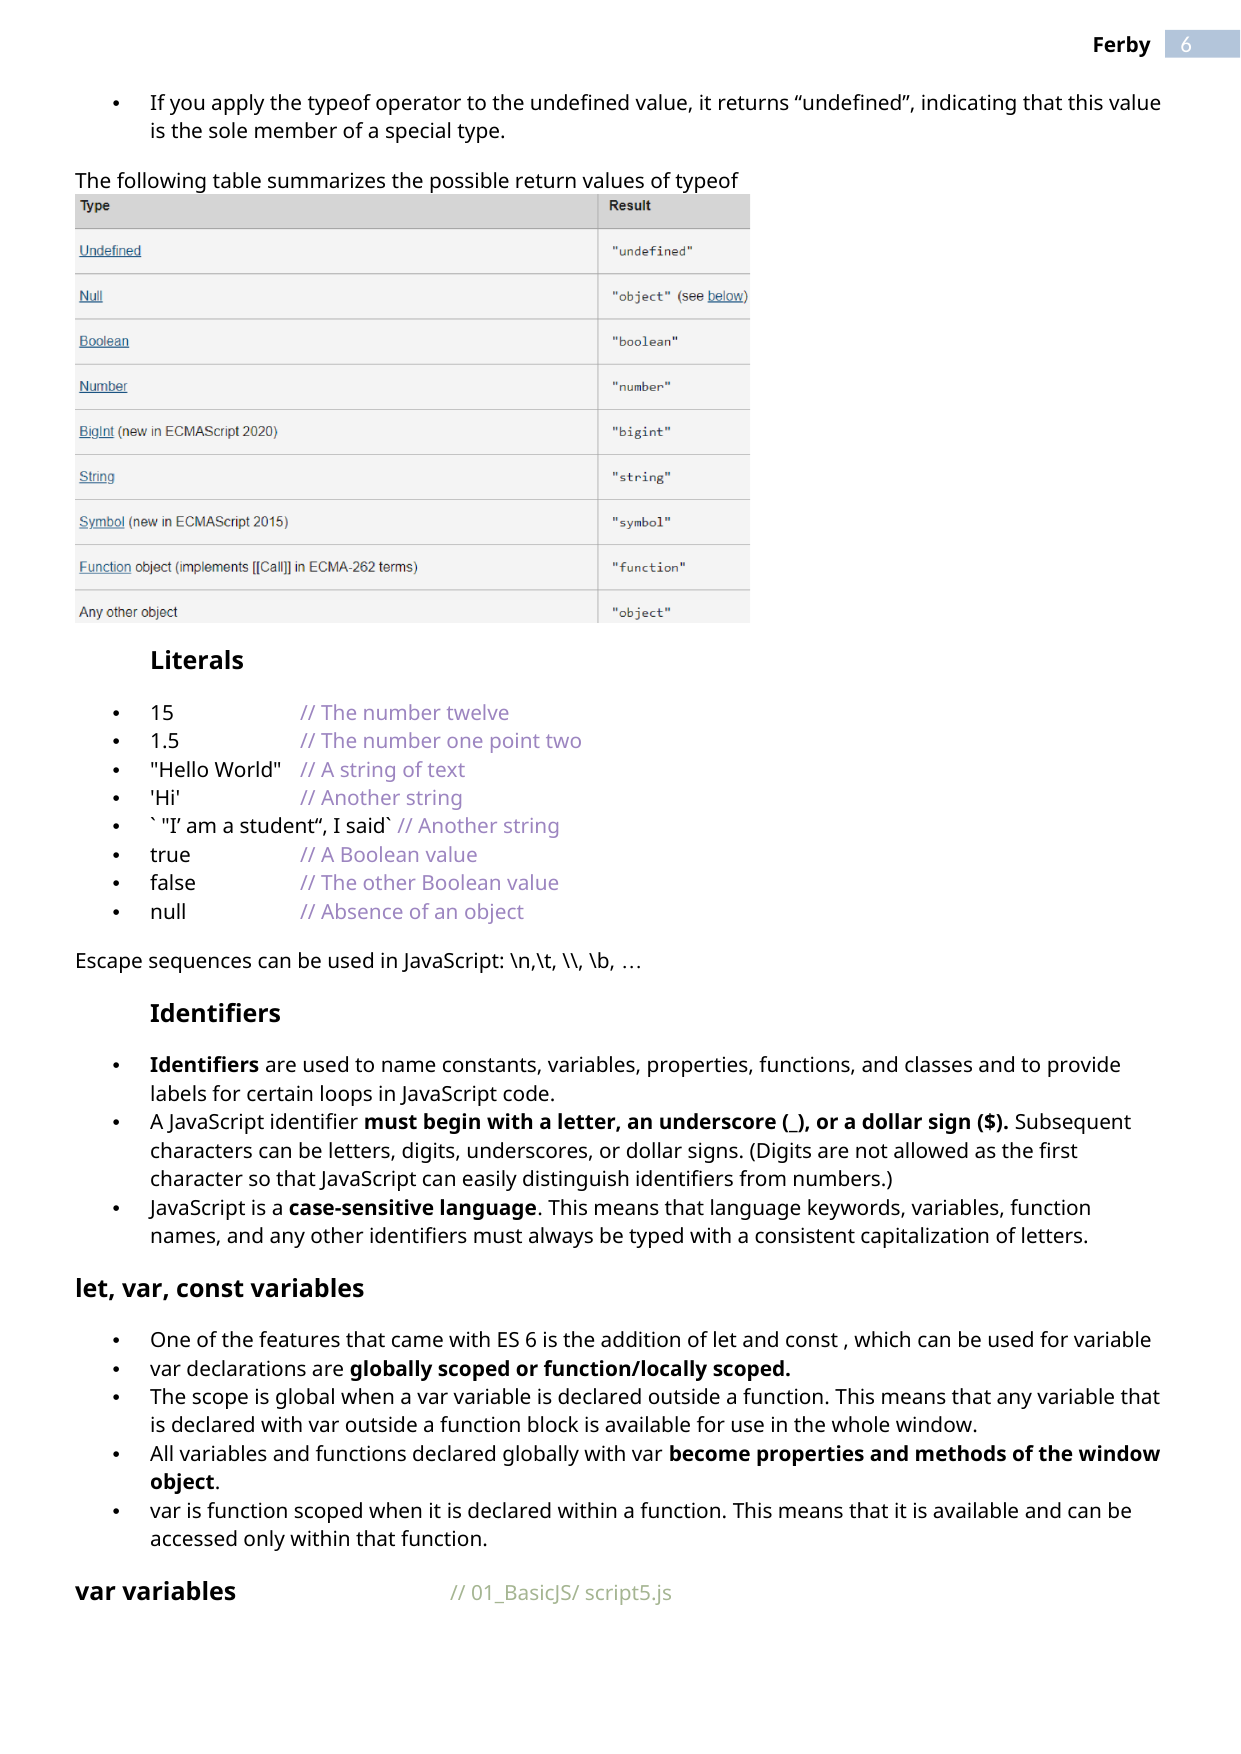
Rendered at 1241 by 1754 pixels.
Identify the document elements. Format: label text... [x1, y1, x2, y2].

list Identifiers are used to name constants, variables, properties, functions, and classes and to provide labels for certain loops in JavaScript code. [112, 1050, 1165, 1107]
list Literals [75, 643, 1165, 677]
list 'Hi' // Another string [112, 783, 1165, 812]
list The scope is global when a var variable is declared outside a function. This means that any variable that is declared with var outside a function block is available for use in the whole window. [112, 1382, 1165, 1439]
list var is function scoped when it is declared within a function. This means that it is available and can be accessed only within that function. [112, 1496, 1165, 1553]
list A JavaScript identifier must begin with a letter, an underscore (_), or a dollar sign ($). Subsequent characters can be letters, digits, underscores, or dollar signs. (Digits are not allowed as the first character so that JavaScript can easily distinguish identifiers from numbers.) [112, 1107, 1165, 1193]
list "Hello World" // A string of text [112, 755, 1165, 783]
picture [75, 194, 750, 623]
list false // The other Boolean value [112, 868, 1165, 897]
list 15 // The number twelve [112, 698, 1165, 726]
list Identifiers [75, 996, 1165, 1029]
text Escape sequences can be used in JavaScript: \n,\t, \\, \b, … [75, 946, 1165, 975]
list JavaScript is a case-sensitive language. This means that language keywords, variables, function names, and any other identifiers must always be typed with a consistent capitalization of letters. [112, 1193, 1165, 1249]
list true // A Boolean value [112, 840, 1165, 868]
list One of the features that came with ES 6 is the addition of let and const , which can be used for variable [112, 1325, 1165, 1354]
list 1.5 // The number one point two [112, 726, 1165, 755]
list ` "I’ am a student“, I said` // Another string [112, 812, 1165, 840]
list All variables and functions declared globally with var become properties and methods of the window object. [112, 1439, 1165, 1496]
list null // Absence of an object [112, 897, 1165, 925]
list If you apply the typeof operator to the undefined value, it returns “undefined”, indicating that this value is the sole member of a special type. [112, 88, 1165, 145]
text var variables // 01_BasicJS/ script5.js [75, 1573, 1165, 1608]
list var declarations are globally scoped or function/locally scoped. [112, 1354, 1165, 1382]
text let, var, const variables [75, 1270, 1165, 1304]
